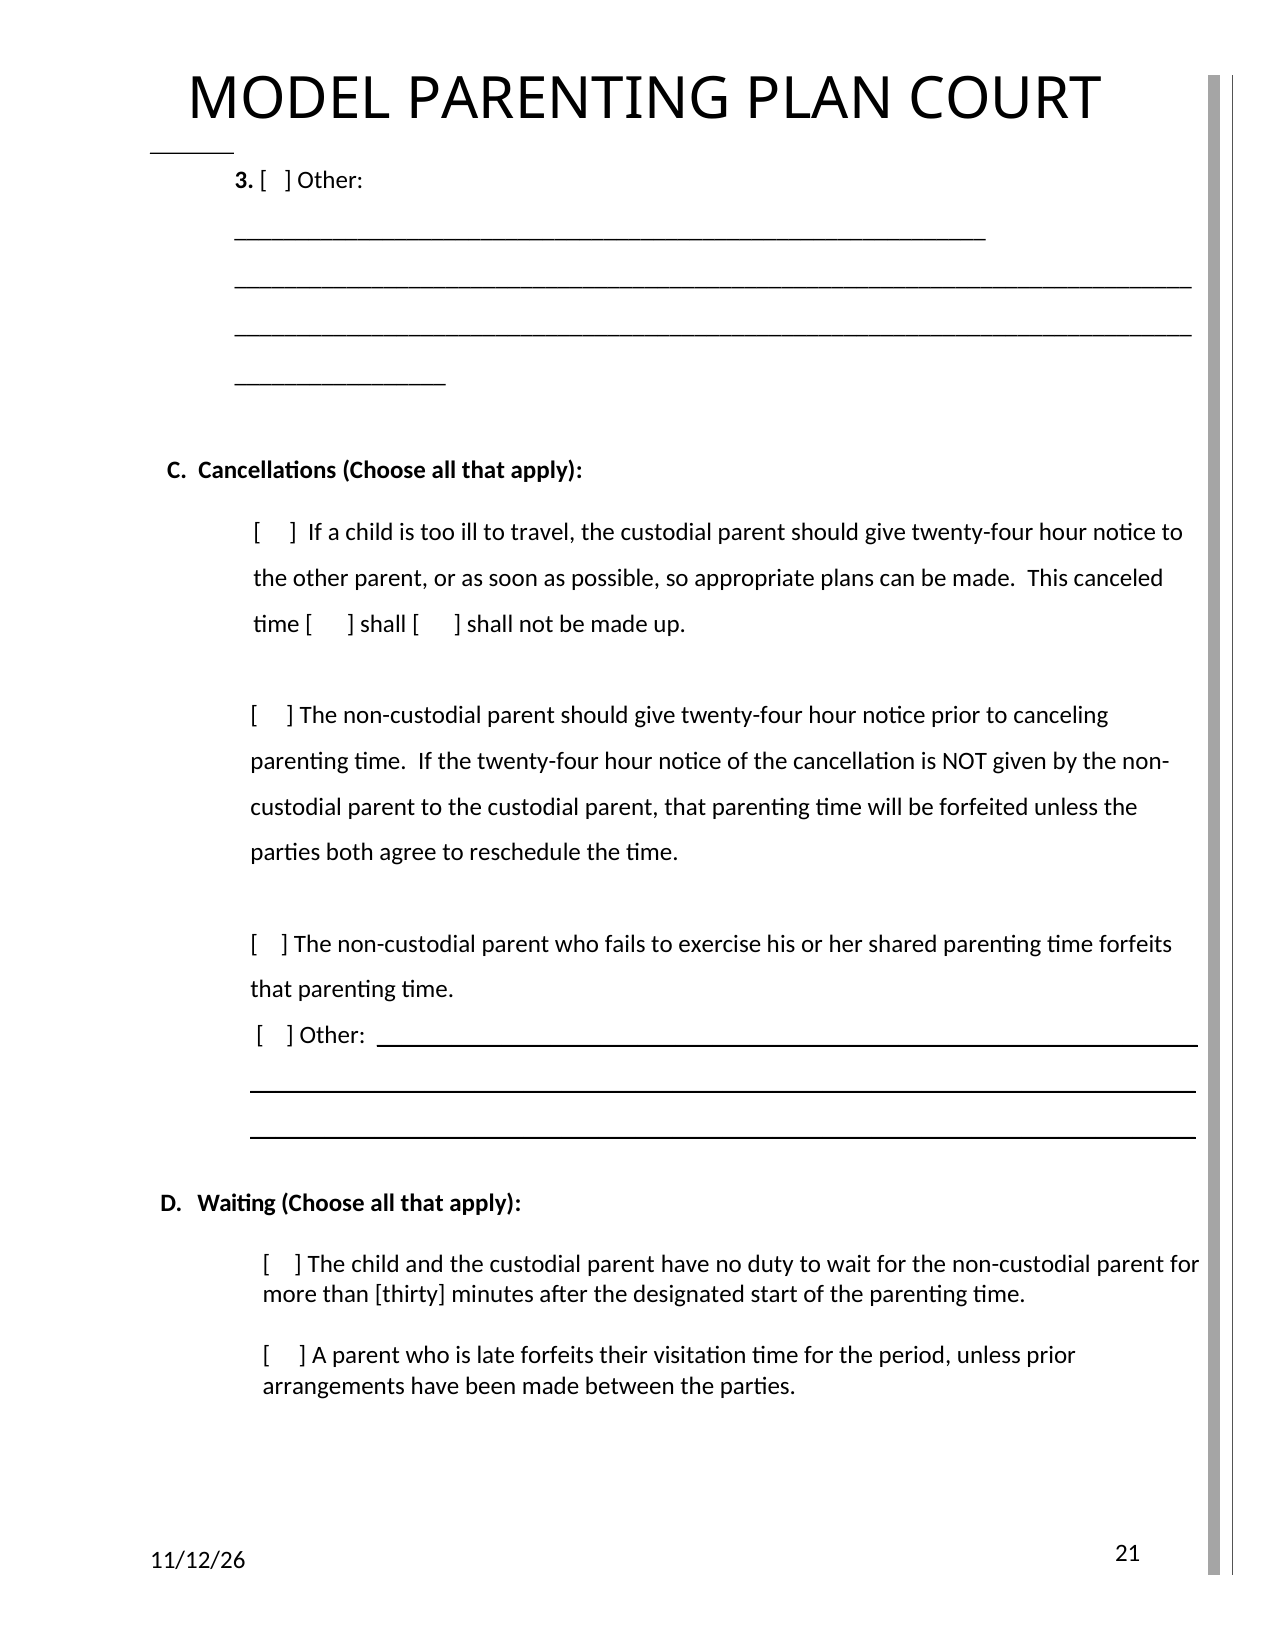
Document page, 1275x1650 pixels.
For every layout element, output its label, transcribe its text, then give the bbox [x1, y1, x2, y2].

text [ ] A parent who is late forfeits their visitation time for the period, unless prior arrangements have been made between the parties. [262, 1340, 1201, 1401]
list 3. [ ] Other: ___________________________________________________________________________________________________________________________________________________________________________ [234, 150, 1201, 392]
text [ ] The child and the custodial parent have no duty to wait for the non-custodial parent for more than [thirty] minutes after the designated start of the parenting time. [262, 1248, 1201, 1309]
text [ ] The non-custodial parent who fails to exercise his or her shared parenting time forfeits that parenting time. [250, 928, 1201, 1004]
text [ ] Other: __________________________________________________________________ ________________________________________________________________________________________________________________________________________________________ [250, 1019, 1201, 1141]
text [ ] If a child is too ill to travel, the custodial parent should give twenty-four hour notice to the other parent, or as soon as possible, so appropriate plans can be made. This canceled time [ ] shall [ ] shall not be made up. [253, 516, 1201, 638]
text D. Waiting (Choose all that apply): [150, 1187, 1201, 1218]
text C. Cancellations (Choose all that apply): [150, 440, 1201, 488]
text [ ] The non-custodial parent should give twenty-four hour notice prior to canceling parenting time. If the twenty-four hour notice of the cancellation is NOT given by the non-custodial parent to the custodial parent, that parenting time will be forfeited unless the parties both agree to reschedule the time. [250, 699, 1201, 867]
